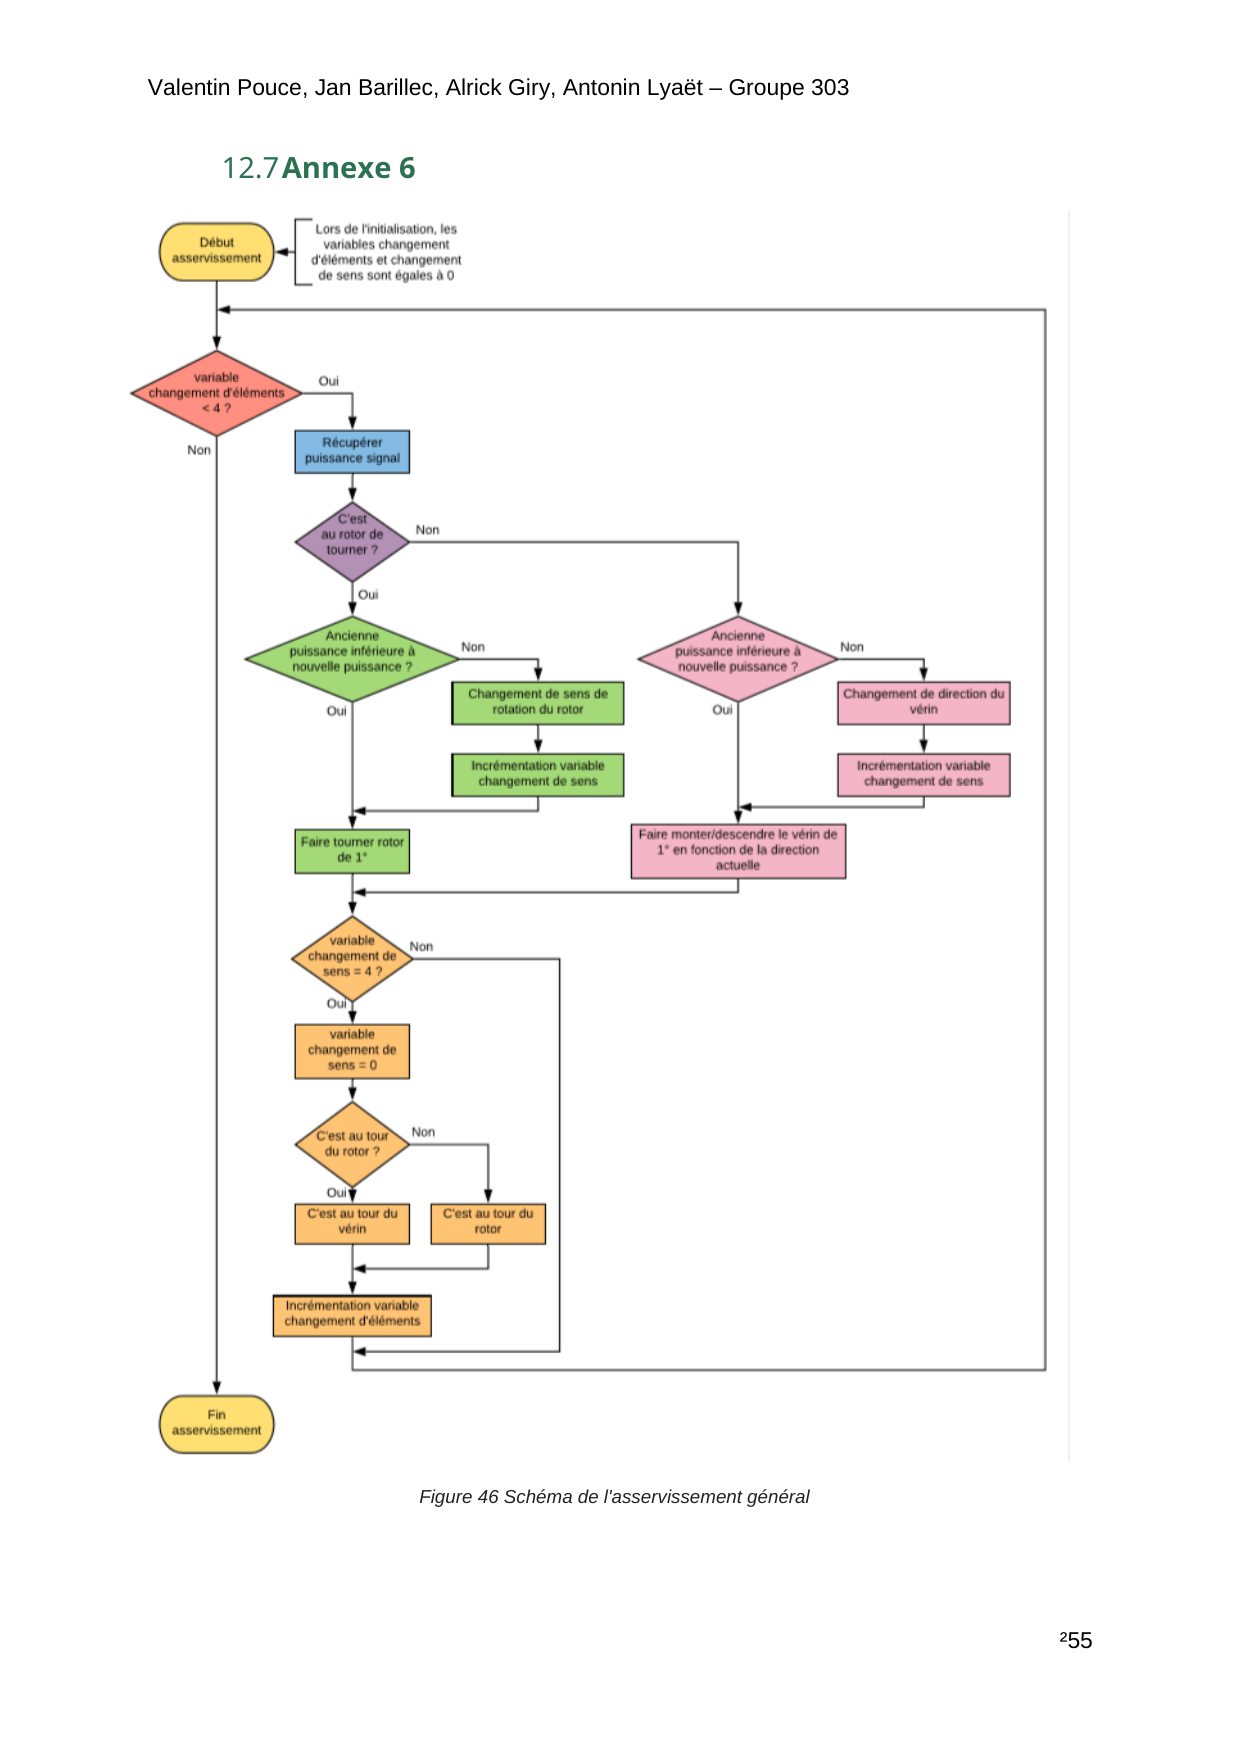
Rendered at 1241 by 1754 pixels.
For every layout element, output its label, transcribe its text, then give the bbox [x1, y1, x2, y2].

subtitle Annexe 6 [221, 148, 1093, 187]
picture [124, 210, 1070, 1462]
